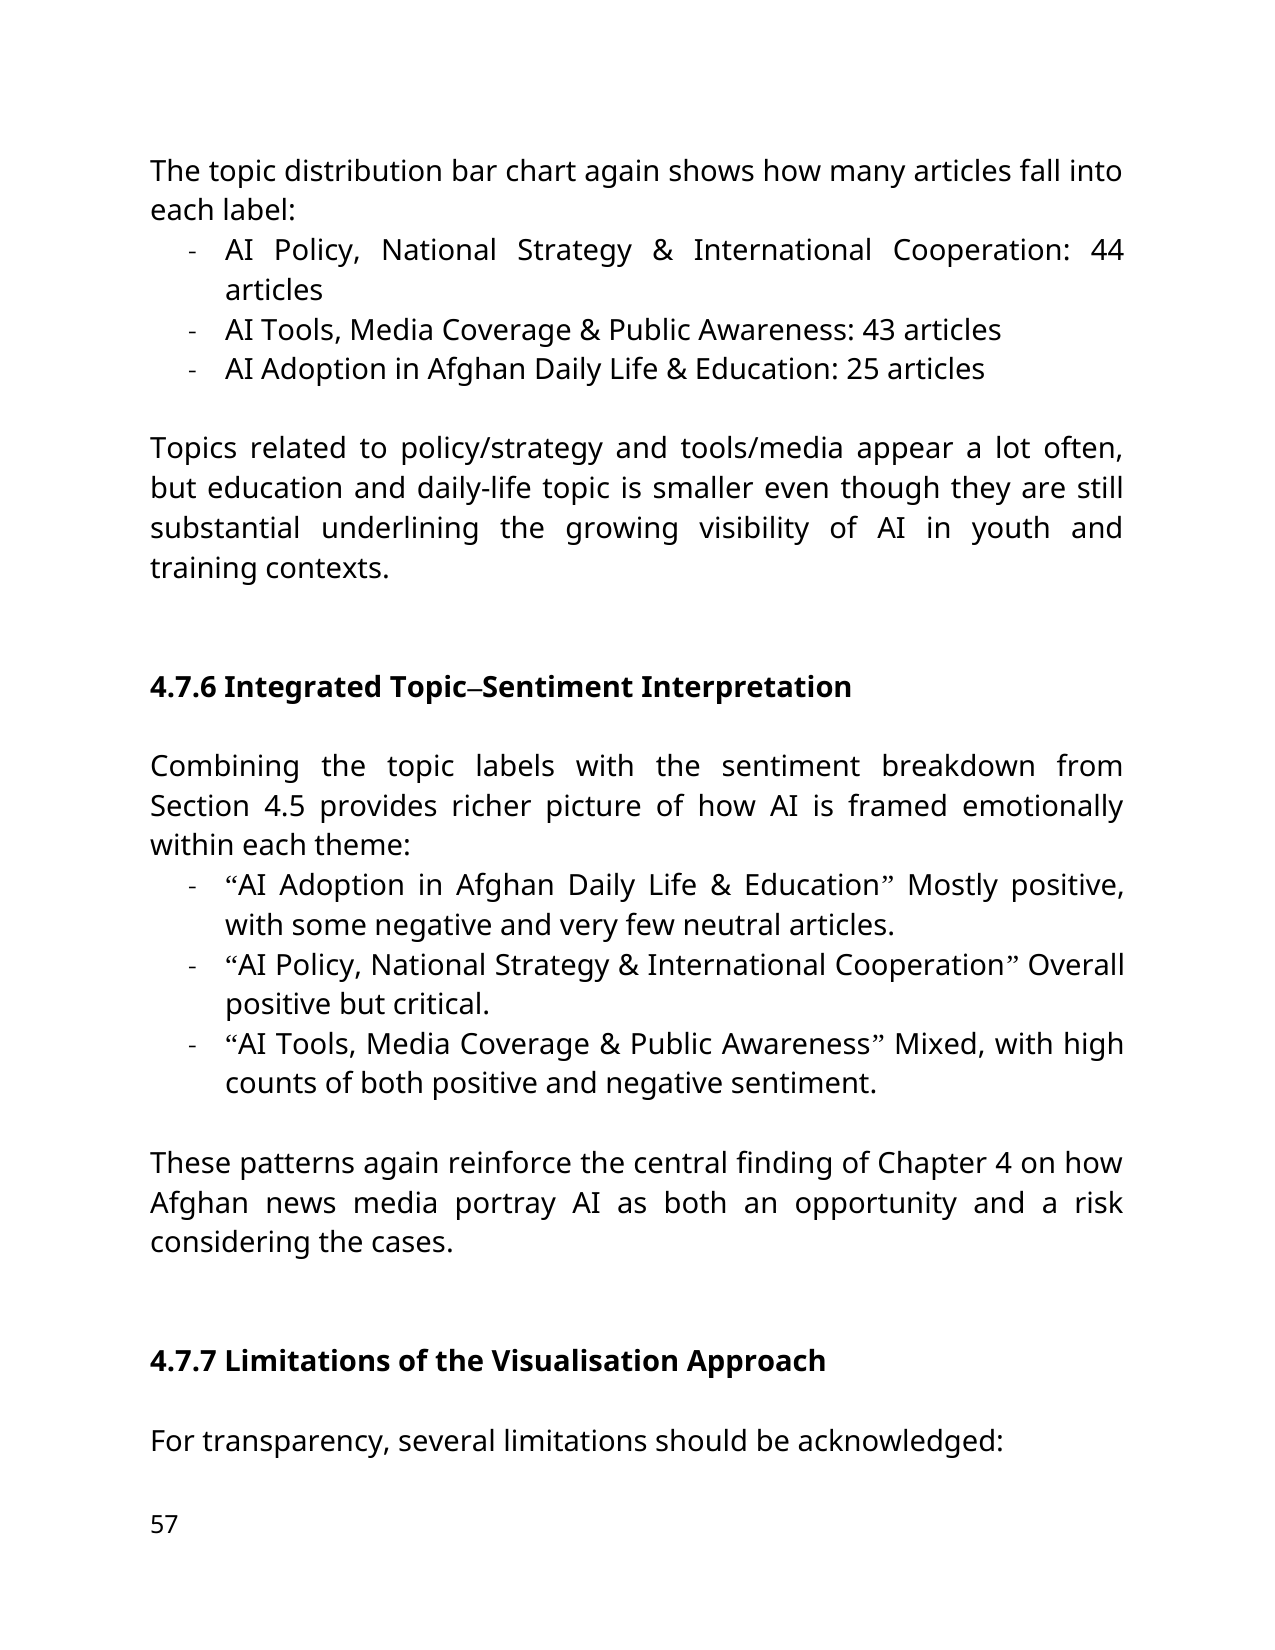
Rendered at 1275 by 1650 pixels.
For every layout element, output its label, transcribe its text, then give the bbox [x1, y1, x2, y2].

text Topics related to policy/strategy and tools/media appear a lot often, but education and daily-life topic is smaller even though they are still substantial underlining the growing visibility of AI in youth and training contexts. [150, 428, 1125, 587]
text 4.7.7 Limitations of the Visualisation Approach [150, 1341, 1125, 1380]
text Combining the topic labels with the sentiment breakdown from Section 4.5 provides richer picture of how AI is framed emotionally within each theme: [150, 745, 1125, 864]
text 4.7.6 Integrated Topic–Sentiment Interpretation [150, 666, 1125, 706]
list AI Adoption in Afghan Daily Life & Education: 25 articles [187, 348, 1125, 388]
list “AI Policy, National Strategy & International Cooperation” Overall positive but critical. [187, 944, 1125, 1023]
list AI Policy, National Strategy & International Cooperation: 44 articles [187, 229, 1125, 309]
text The topic distribution bar chart again shows how many articles fall into each label: [150, 150, 1125, 229]
list AI Tools, Media Coverage & Public Awareness: 43 articles [187, 309, 1125, 348]
list “AI Adoption in Afghan Daily Life & Education” Mostly positive, with some negative and very few neutral articles. [187, 864, 1125, 944]
text These patterns again reinforce the central finding of Chapter 4 on how Afghan news media portray AI as both an opportunity and a risk considering the cases. [150, 1142, 1125, 1261]
list “AI Tools, Media Coverage & Public Awareness” Mixed, with high counts of both positive and negative sentiment. [187, 1023, 1125, 1102]
text For transparency, several limitations should be acknowledged: [150, 1420, 1125, 1460]
